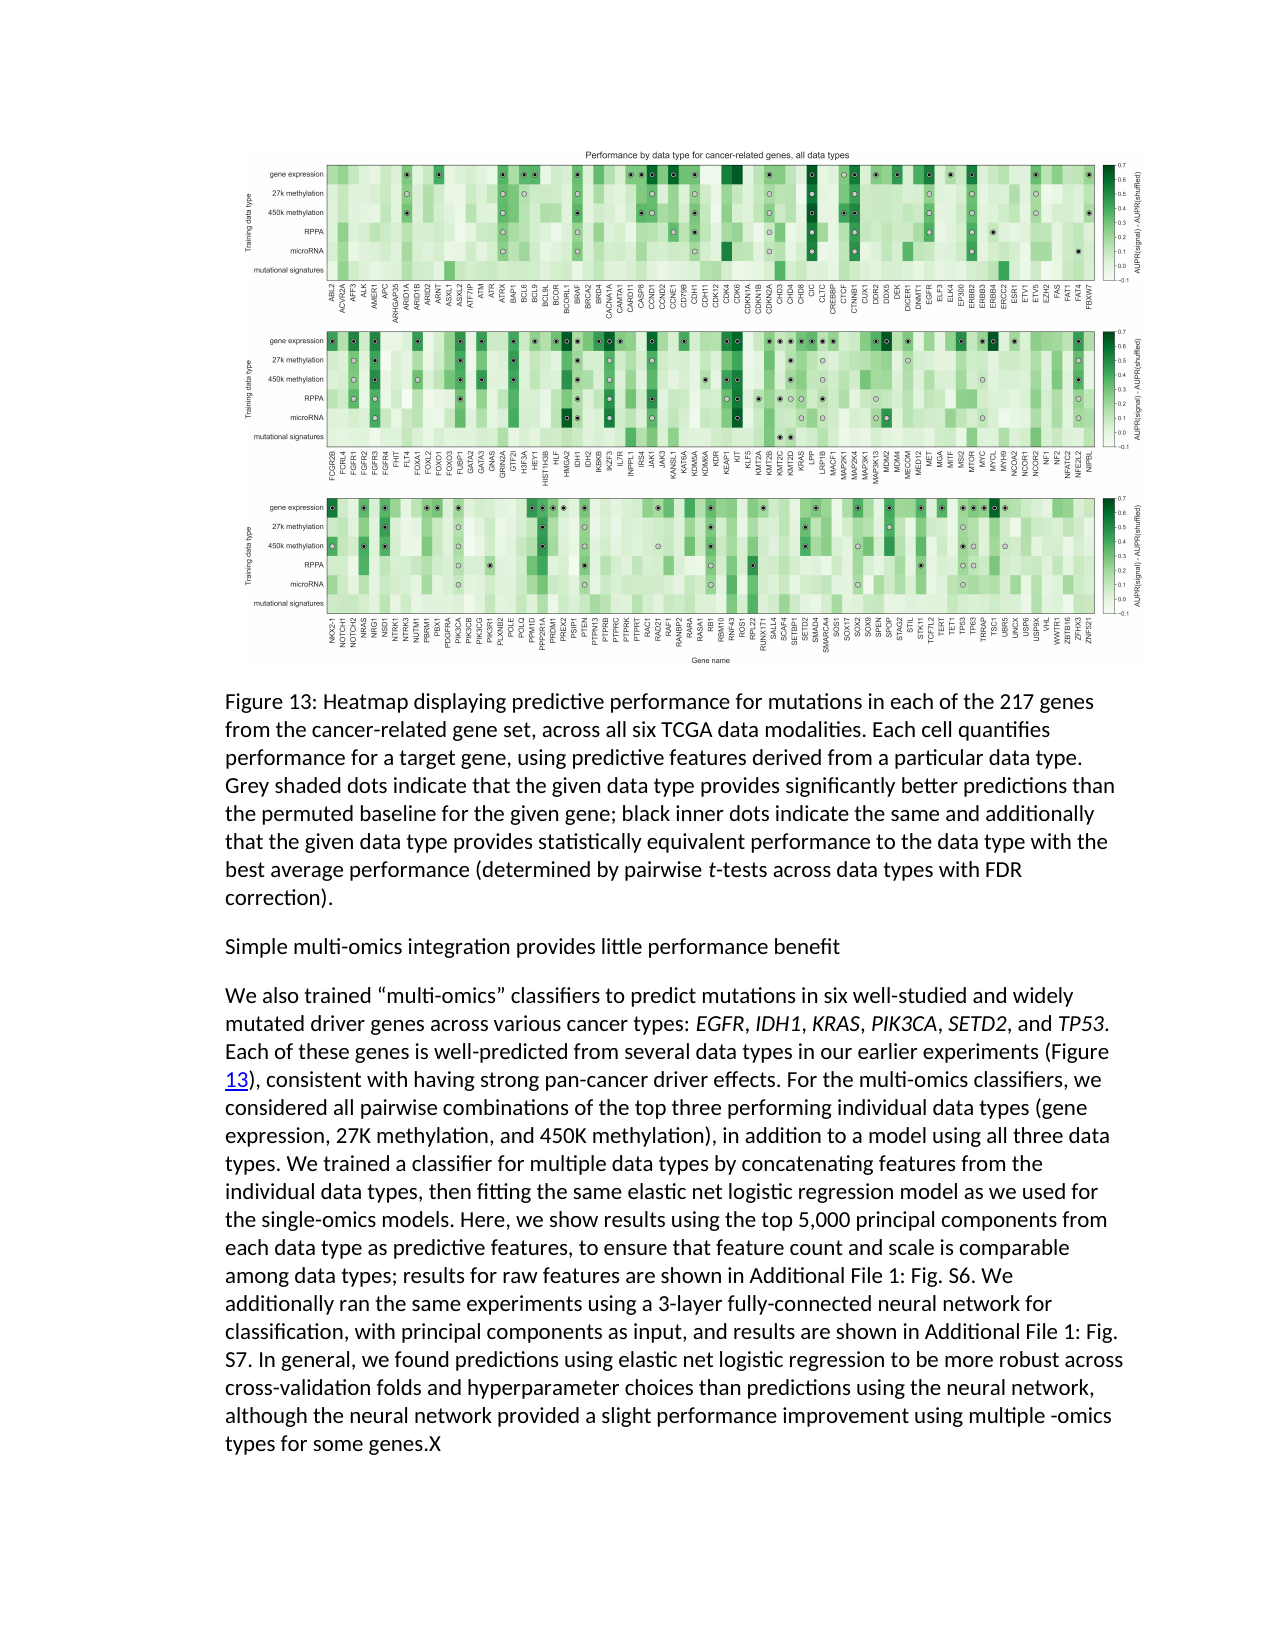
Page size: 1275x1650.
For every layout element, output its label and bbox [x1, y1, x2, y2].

picture [243, 150, 1144, 667]
